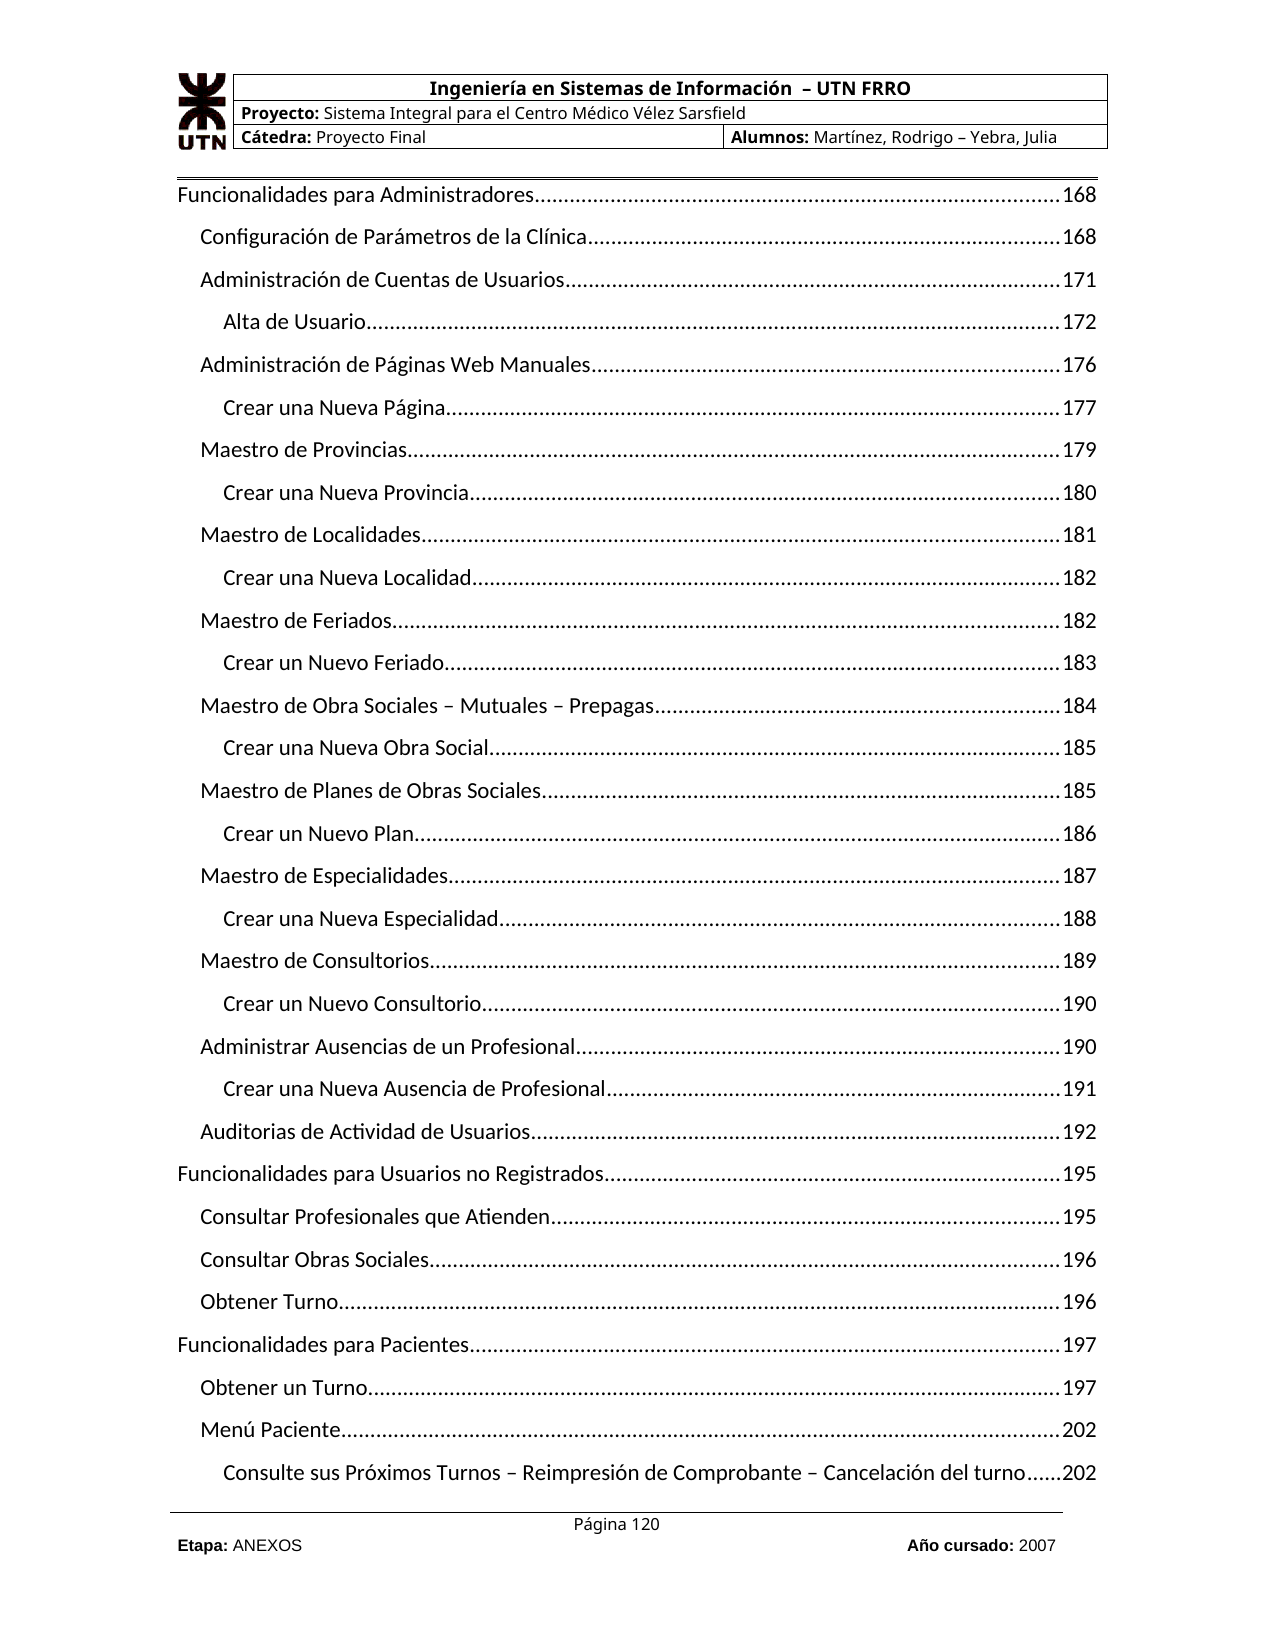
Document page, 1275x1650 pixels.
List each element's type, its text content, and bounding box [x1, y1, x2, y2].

picture [177, 73, 226, 150]
text Configuración de Parámetros de la Clínica 168 [200, 222, 1098, 250]
text Crear una Nueva Localidad 182 [223, 563, 1098, 591]
text Funcionalidades para Administradores 168 [177, 180, 1098, 208]
text Maestro de Provincias 179 [200, 435, 1098, 463]
text Crear un Nuevo Plan 186 [223, 819, 1098, 847]
text Crear una Nueva Especialidad 188 [223, 904, 1098, 932]
text Crear una Nueva Obra Social 185 [223, 733, 1098, 762]
text Administrar Ausencias de un Profesional 190 [200, 1032, 1098, 1060]
text Crear una Nueva Ausencia de Profesional 191 [223, 1074, 1098, 1102]
text Crear una Nueva Página 177 [223, 393, 1098, 421]
text Crear un Nuevo Feriado 183 [223, 648, 1098, 676]
text Maestro de Localidades 181 [200, 521, 1098, 548]
text Maestro de Feriados 182 [200, 606, 1098, 634]
text Menú Paciente 202 [200, 1415, 1098, 1443]
text Administración de Cuentas de Usuarios 171 [200, 265, 1098, 293]
text Maestro de Especialidades 187 [200, 861, 1098, 889]
text Crear un Nuevo Consultorio 190 [223, 989, 1098, 1017]
text Obtener un Turno 197 [200, 1373, 1098, 1401]
text Maestro de Obra Sociales – Mutuales – Prepagas 184 [200, 691, 1098, 719]
text Funcionalidades para Usuarios no Registrados 195 [177, 1159, 1098, 1188]
text Funcionalidades para Pacientes 197 [177, 1330, 1098, 1358]
text Consulte sus Próximos Turnos – Reimpresión de Comprobante – Cancelación del turno 202 [223, 1458, 1098, 1486]
text Crear una Nueva Provincia 180 [223, 478, 1098, 506]
text Alta de Usuario 172 [223, 307, 1098, 336]
text Consultar Profesionales que Atienden 195 [200, 1202, 1098, 1230]
text Maestro de Consultorios 189 [200, 947, 1098, 974]
text Obtener Turno 196 [200, 1287, 1098, 1315]
text Auditorias de Actividad de Usuarios 192 [200, 1117, 1098, 1145]
text Administración de Páginas Web Manuales 176 [200, 350, 1098, 378]
text Consultar Obras Sociales 196 [200, 1245, 1098, 1273]
text Maestro de Planes de Obras Sociales 185 [200, 776, 1098, 804]
